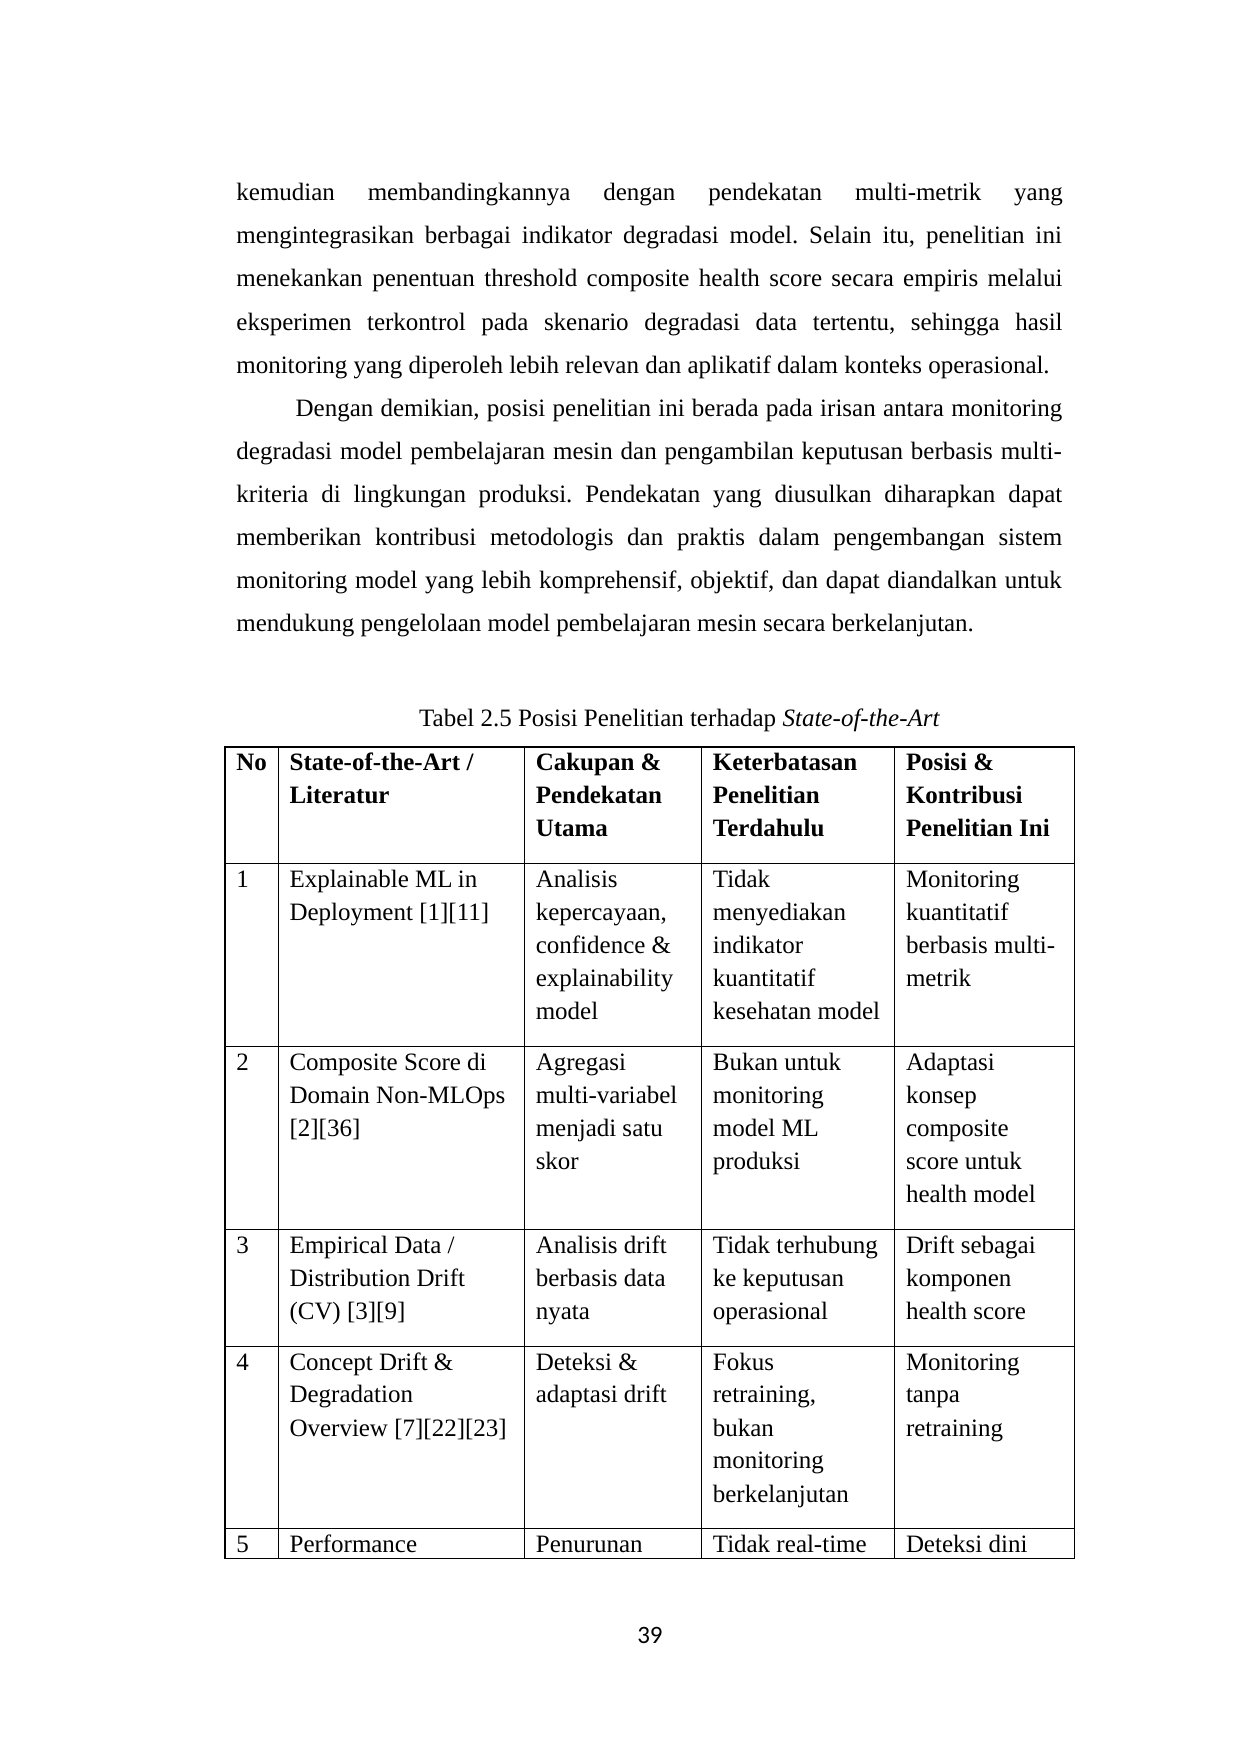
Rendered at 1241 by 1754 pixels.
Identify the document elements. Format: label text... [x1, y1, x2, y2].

table_header State-of-the-Art / Literatur [279, 748, 524, 863]
table_header Keterbatasan Penelitian Terdahulu [702, 748, 894, 863]
table_cell 4 [226, 1347, 278, 1528]
table_cell Monitoring kuantitatif berbasis multi-metrik [895, 864, 1074, 1046]
text Dengan demikian, posisi penelitian ini berada pada irisan antara monitoring degradasi model pembelajaran mesin dan pengambilan keputusan berbasis multi-kriteria di lingkungan produksi. Pendekatan yang diusulkan diharapkan dapat memberikan kontribusi metodologis dan praktis dalam pengembangan sistem monitoring model yang lebih komprehensif, objektif, dan dapat diandalkan untuk mendukung pengelolaan model pembelajaran mesin secara berkelanjutan. [236, 393, 1063, 637]
table_header Posisi & Kontribusi Penelitian Ini [895, 748, 1074, 863]
table_cell Concept Drift & Degradation Overview [7][22][23] [279, 1347, 524, 1528]
table_cell Explainable ML in Deployment [1][11] [279, 864, 524, 1046]
table_cell Deteksi & adaptasi drift [525, 1347, 701, 1528]
table_header Cakupan & Pendekatan Utama [525, 748, 701, 863]
table_cell 3 [226, 1230, 278, 1346]
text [236, 177, 1063, 378]
table_header No [226, 748, 278, 863]
table_cell Agregasi multi-variabel menjadi satu skor [525, 1047, 701, 1229]
table_cell Fokus retraining, bukan monitoring berkelanjutan [702, 1347, 894, 1528]
table_cell 1 [226, 864, 278, 1046]
table_cell Tidak real-time & tidak operasional [702, 1529, 894, 1558]
table_cell Tidak menyediakan indikator kuantitatif kesehatan model [702, 864, 894, 1046]
table_cell 5 [226, 1529, 278, 1558]
table_cell Composite Score di Domain Non-MLOps [2][36] [279, 1047, 524, 1229]
table_cell 2 [226, 1047, 278, 1229]
table_cell Tidak terhubung ke keputusan operasional [702, 1230, 894, 1346]
table_cell Analisis kepercayaan, confidence & explainability model [525, 864, 701, 1046]
text Tabel 2.5 Posisi Penelitian terhadap State-of-the-Art [236, 703, 1063, 732]
table_cell Bukan untuk monitoring model ML produksi [702, 1047, 894, 1229]
table_cell Empirical Data / Distribution Drift (CV) [3][9] [279, 1230, 524, 1346]
table_cell Monitoring tanpa retraining [895, 1347, 1074, 1528]
table_cell Deteksi dini degradasi model [895, 1529, 1074, 1558]
table_cell Performance Degradation Temporal [8] [279, 1529, 524, 1558]
table_cell Drift sebagai komponen health score [895, 1230, 1074, 1346]
table_cell Penurunan kualitas model seiring waktu [525, 1529, 701, 1558]
table_cell Analisis drift berbasis data nyata [525, 1230, 701, 1346]
table_cell Adaptasi konsep composite score untuk health model [895, 1047, 1074, 1229]
